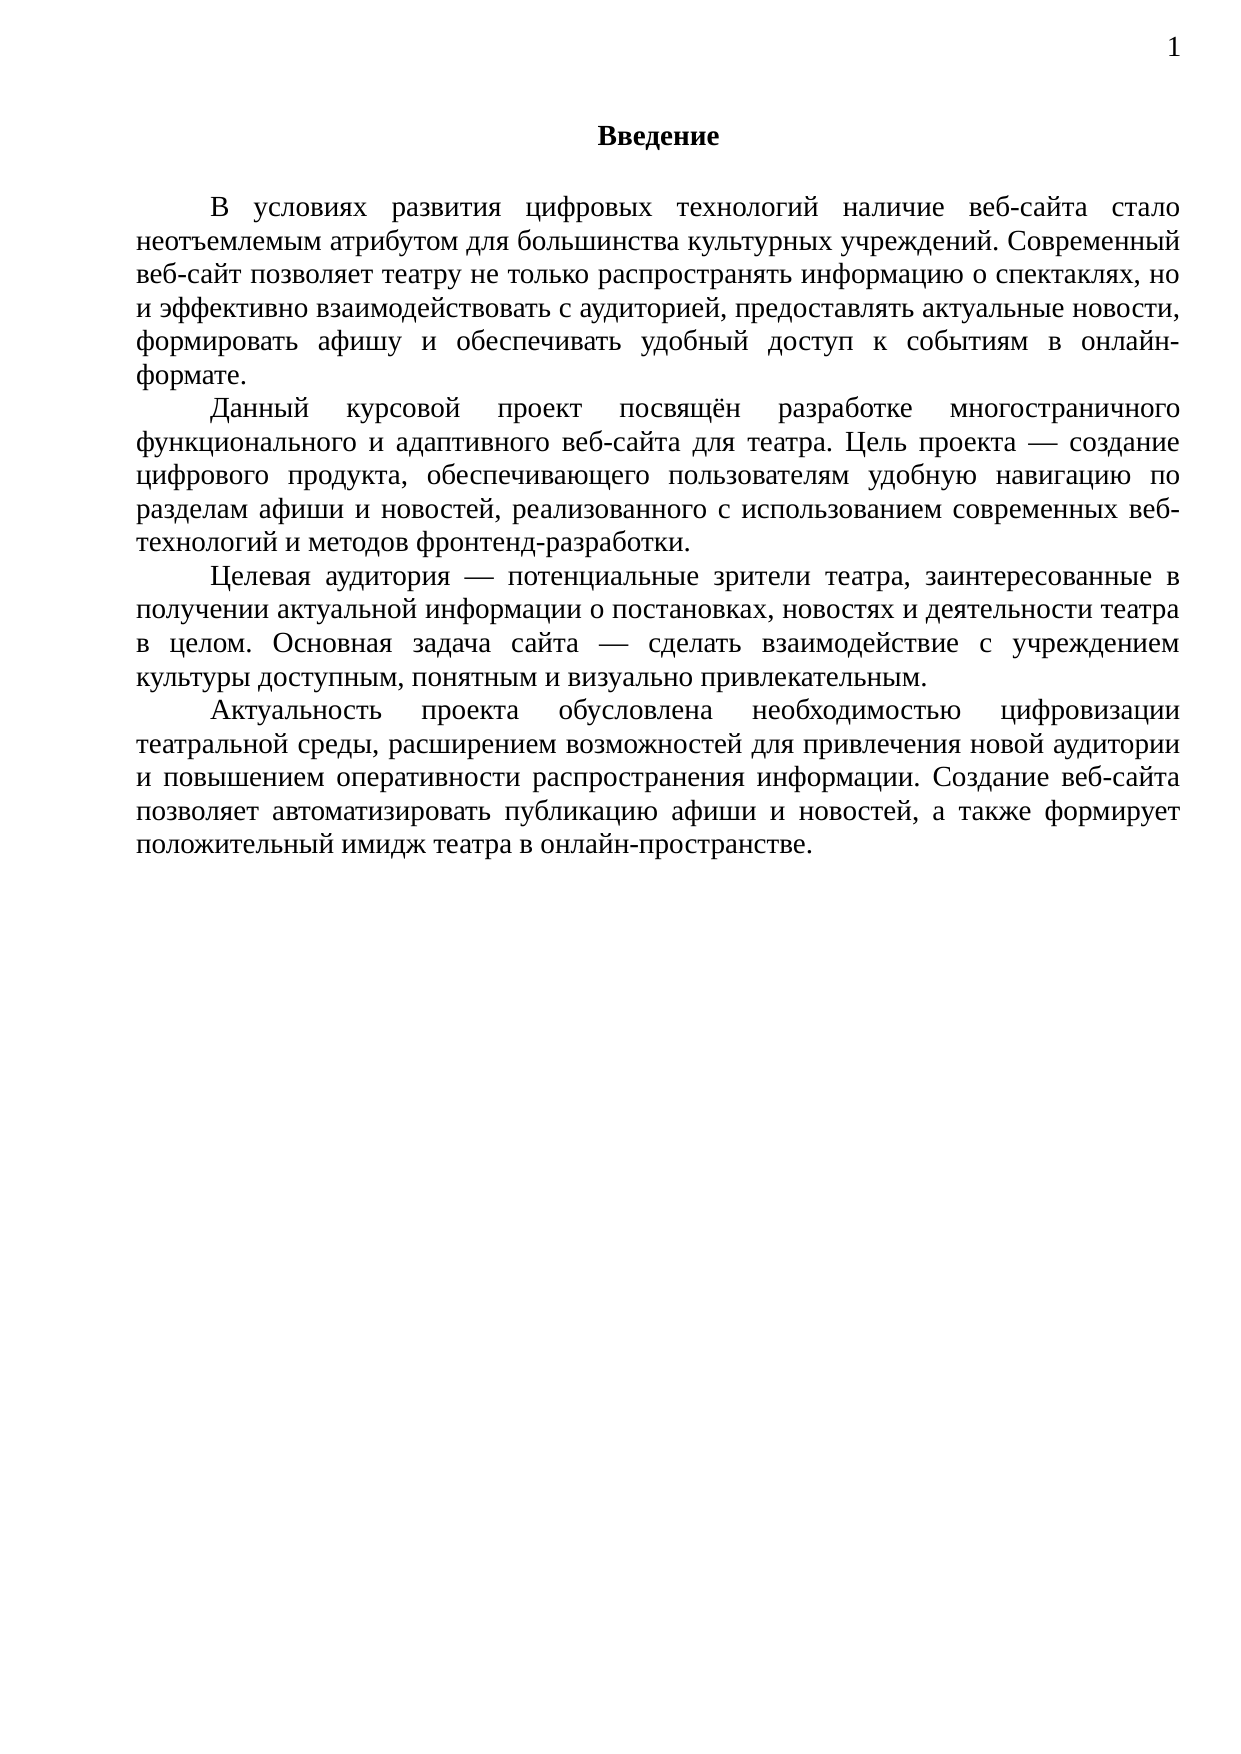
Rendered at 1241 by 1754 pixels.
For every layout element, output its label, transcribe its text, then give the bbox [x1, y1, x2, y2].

text В условиях развития цифровых технологий наличие веб-сайта стало неотъемлемым атрибутом для большинства культурных учреждений. Современный веб-сайт позволяет театру не только распространять информацию о спектаклях, но и эффективно взаимодействовать с аудиторией, предоставлять актуальные новости, формировать афишу и обеспечивать удобный доступ к событиям в онлайн-формате. [136, 189, 1181, 390]
text Актуальность проекта обусловлена необходимостью цифровизации театральной среды, расширением возможностей для привлечения новой аудитории и повышением оперативности распространения информации. Создание веб-сайта позволяет автоматизировать публикацию афиши и новостей, а также формирует положительный имидж театра в онлайн-пространстве. [136, 692, 1181, 860]
text Введение [136, 118, 1181, 152]
text Данный курсовой проект посвящён разработке многостраничного функционального и адаптивного веб-сайта для театра. Цель проекта — создание цифрового продукта, обеспечивающего пользователям удобную навигацию по разделам афиши и новостей, реализованного с использованием современных веб-технологий и методов фронтенд-разработки. [136, 390, 1181, 558]
text Целевая аудитория — потенциальные зрители театра, заинтересованные в получении актуальной информации о постановках, новостях и деятельности театра в целом. Основная задача сайта — сделать взаимодействие с учреждением культуры доступным, понятным и визуально привлекательным. [136, 558, 1181, 692]
